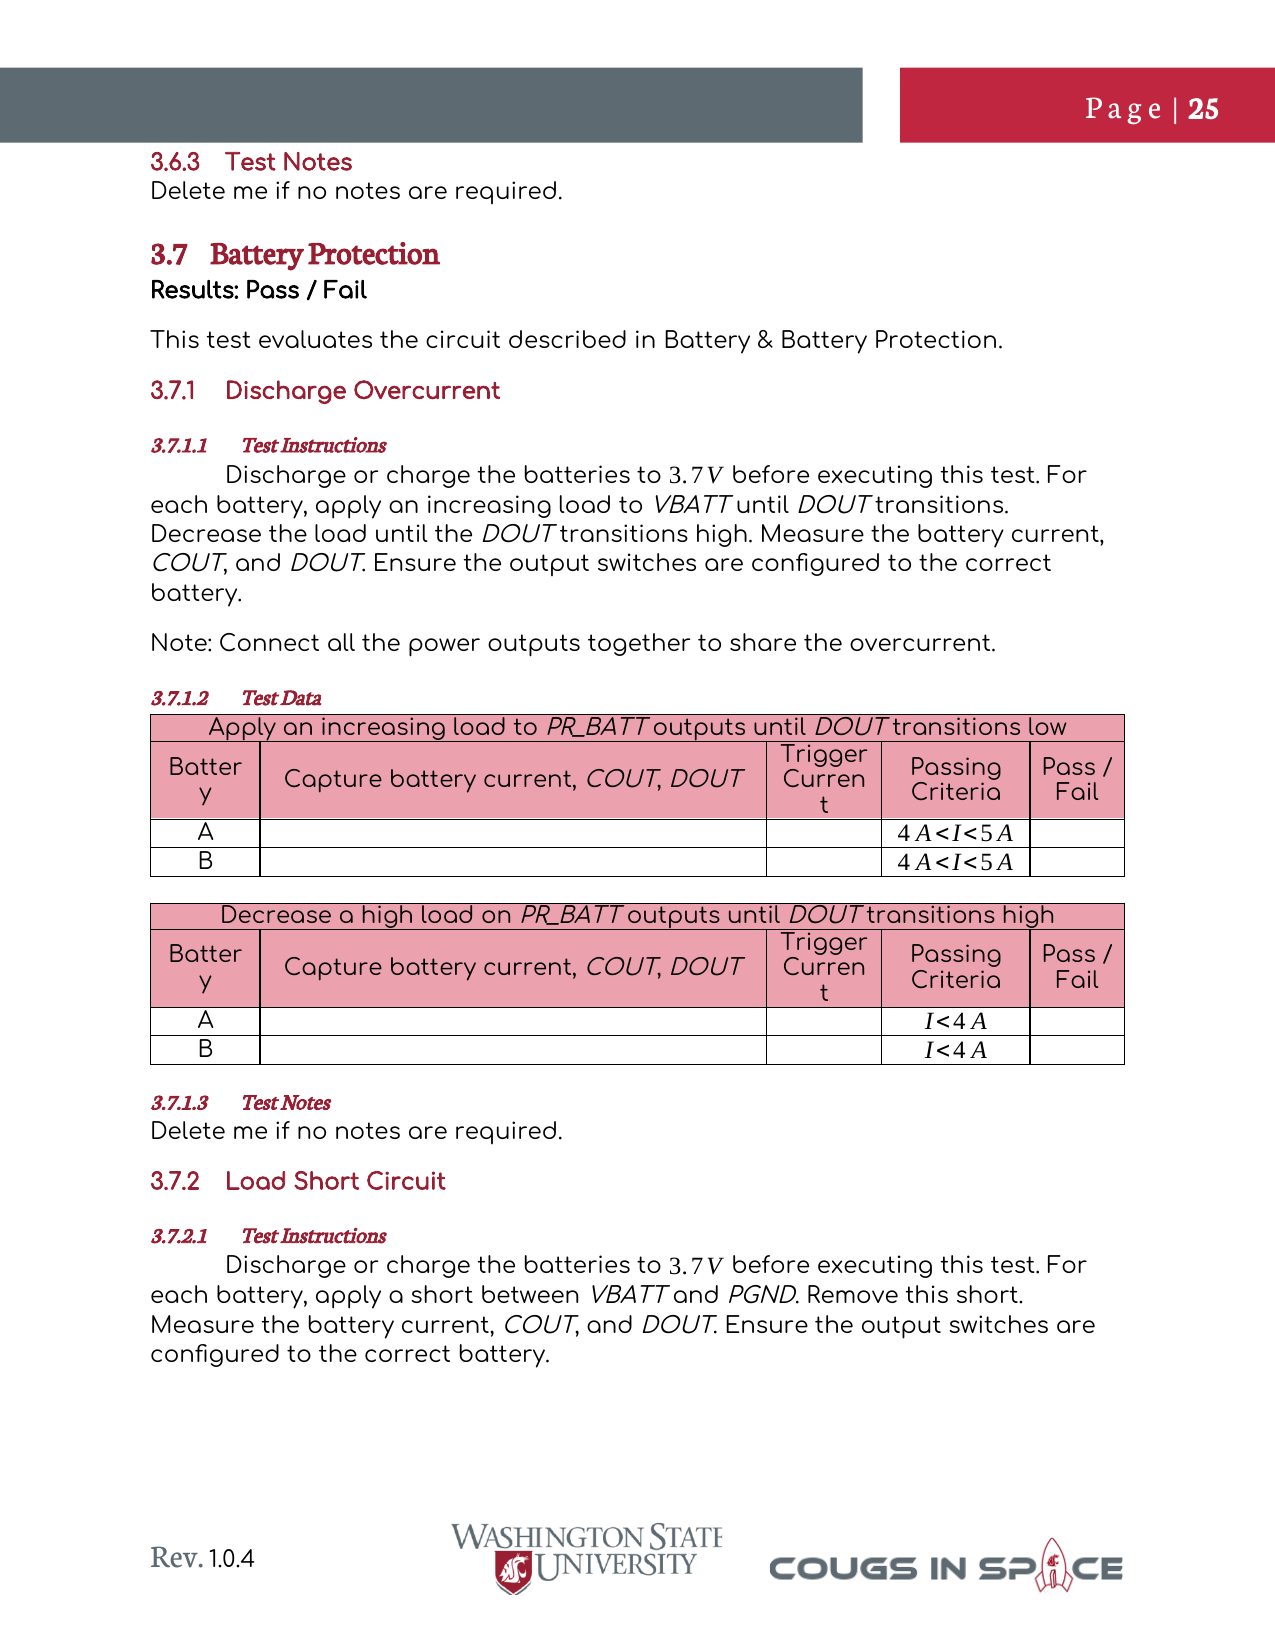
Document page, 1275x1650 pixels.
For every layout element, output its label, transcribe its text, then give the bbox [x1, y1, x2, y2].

table_cell [882, 848, 1029, 876]
table_cell Battery [151, 930, 259, 1007]
text Discharge or charge the batteries to before executing this test. For each battery, apply an increasing load to VBATT until DOUT transitions. Decrease the load until the DOUT transitions high. Measure the battery current, COUT, and DOUT. Ensure the output switches are configured to the correct battery. [150, 462, 1125, 606]
table_cell Battery [151, 742, 259, 818]
table_cell A [151, 1008, 259, 1035]
table_cell Capture battery current, COUT, DOUT [261, 742, 766, 818]
text Delete me if no notes are required. [150, 1119, 1125, 1144]
table_cell [261, 848, 766, 876]
subtitle Test Notes [150, 150, 1125, 176]
subtitle Load Short Circuit [150, 1169, 1125, 1194]
table_cell Pass / Fail [1031, 742, 1124, 818]
table_cell [882, 1036, 1029, 1064]
table_cell Trigger Current [767, 742, 881, 818]
table_cell B [151, 1036, 259, 1064]
table_cell Passing Criteria [882, 742, 1029, 818]
table_cell [767, 1008, 881, 1035]
subtitle Test Instructions [150, 1219, 1125, 1248]
table_cell [767, 820, 881, 847]
table_cell Pass / Fail [1031, 930, 1124, 1007]
table_cell B [151, 848, 259, 876]
table_cell Trigger Current [767, 930, 881, 1007]
subtitle Test Data [150, 681, 1125, 710]
table_cell [882, 1008, 1029, 1035]
table_header Decrease a high load on PR_BATT outputs until DOUT transitions high [151, 904, 1124, 929]
subtitle Discharge Overcurrent [150, 378, 1125, 404]
text Delete me if no notes are required. [150, 179, 1125, 205]
table_cell [767, 1036, 881, 1064]
text Results: Pass / Fail [150, 278, 1125, 303]
table_header Apply an increasing load to PR_BATT outputs until DOUT transitions low [151, 715, 1124, 741]
table_cell [882, 820, 1029, 847]
table_cell [261, 1036, 766, 1064]
text This test evaluates the circuit described in Battery & Battery Protection. [150, 328, 1125, 354]
table_cell [261, 820, 766, 847]
table_cell [1031, 820, 1124, 847]
table_cell Passing Criteria [882, 930, 1029, 1007]
table_cell [261, 1008, 766, 1035]
subtitle Battery Protection [150, 229, 1125, 272]
subtitle Test Instructions [150, 428, 1125, 457]
table_cell [1031, 848, 1124, 876]
picture [450, 1522, 723, 1595]
table_cell Capture battery current, COUT, DOUT [261, 930, 766, 1007]
subtitle Test Notes [150, 1086, 1125, 1115]
table_cell A [151, 820, 259, 847]
table_cell [1031, 1008, 1124, 1035]
picture [769, 1537, 1123, 1594]
table_cell [1031, 1036, 1124, 1064]
text Discharge or charge the batteries to before executing this test. For each battery, apply a short between VBATT and PGND. Remove this short. Measure the battery current, COUT, and DOUT. Ensure the output switches are configured to the correct battery. [150, 1252, 1125, 1368]
table_cell [767, 848, 881, 876]
text Note: Connect all the power outputs together to share the overcurrent. [150, 631, 1125, 657]
